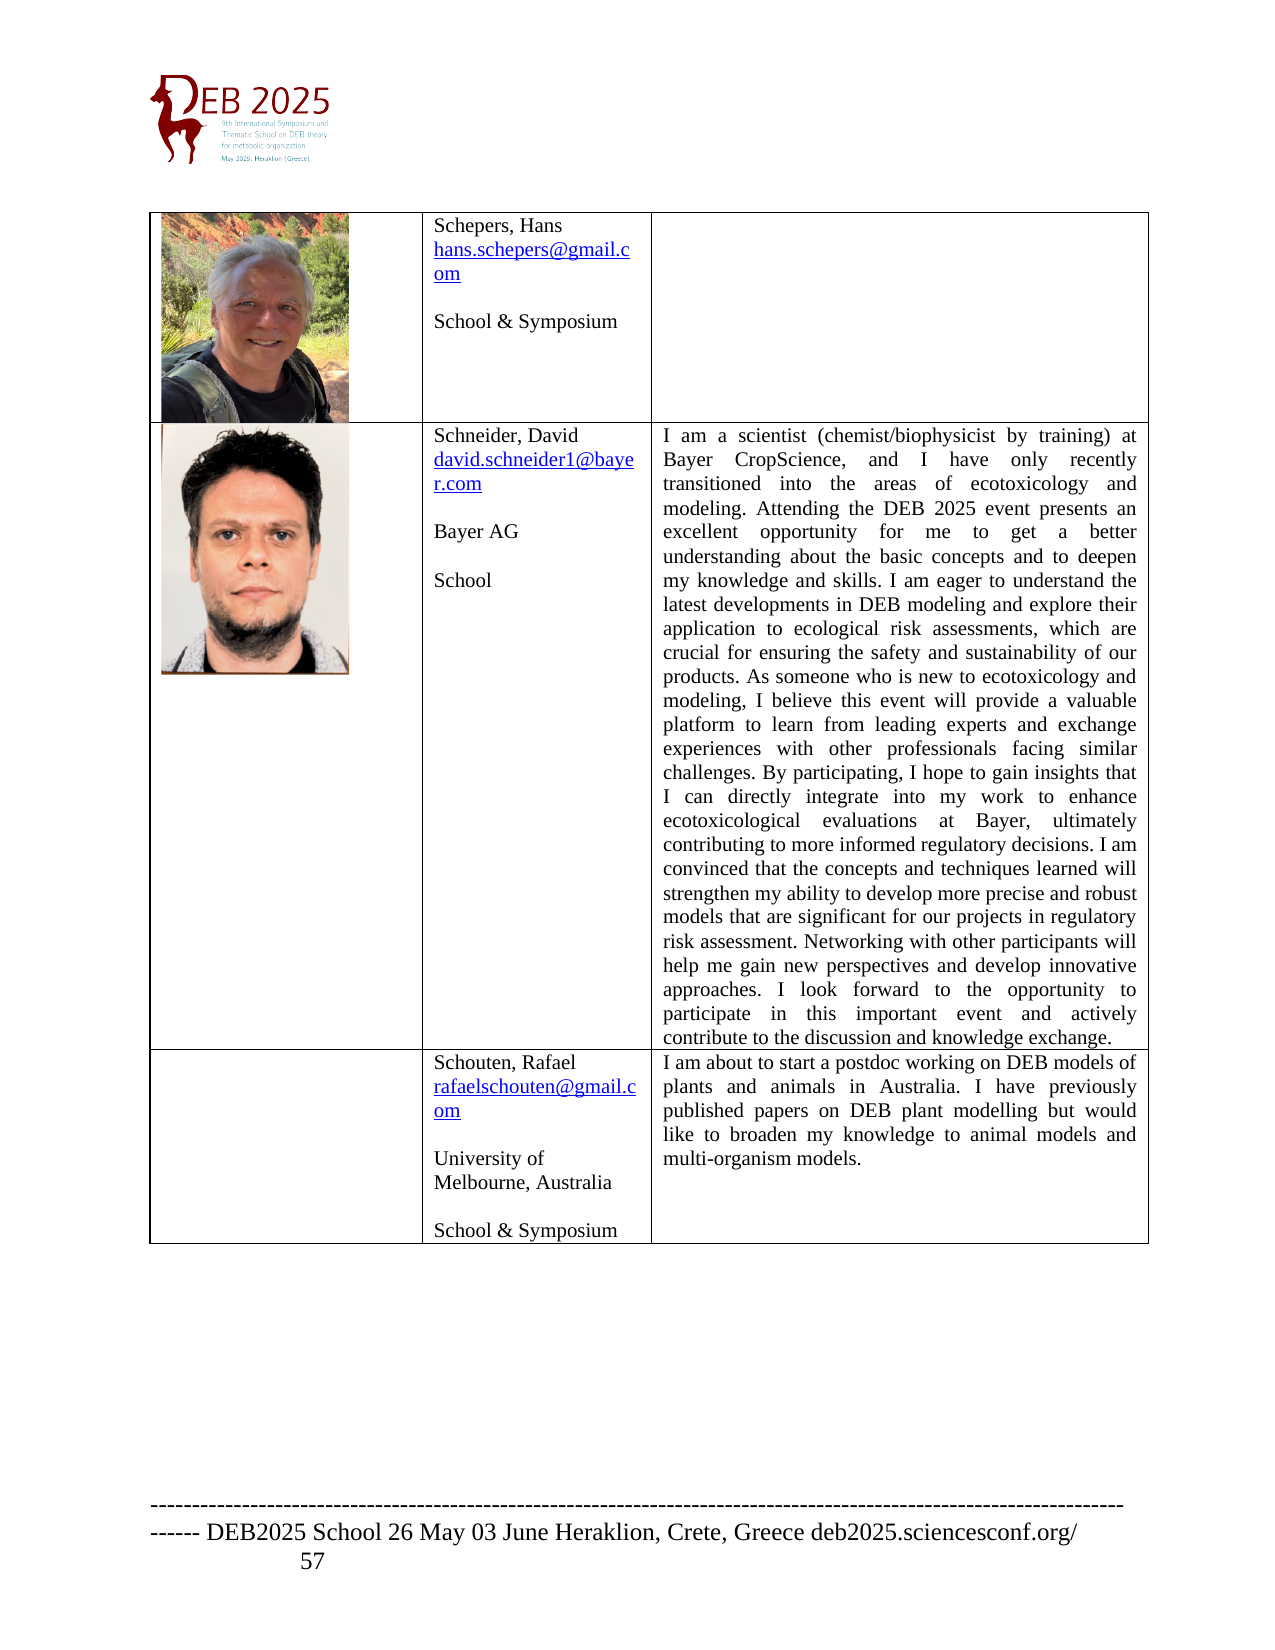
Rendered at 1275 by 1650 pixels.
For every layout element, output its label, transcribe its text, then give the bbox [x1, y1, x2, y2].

table_cell Schepers, Hans hans.schepers@gmail.com School & Symposium [423, 213, 651, 422]
table_cell [652, 213, 1148, 422]
table_cell I am a scientist (chemist/biophysicist by training) at Bayer CropScience, and I have only recently transitioned into the areas of ecotoxicology and modeling. Attending the DEB 2025 event presents an excellent opportunity for me to get a better understanding about the basic concepts and to deepen my knowledge and skills. I am eager to understand the latest developments in DEB modeling and explore their application to ecological risk assessments, which are crucial for ensuring the safety and sustainability of our products. As someone who is new to ecotoxicology and modeling, I believe this event will provide a valuable platform to learn from leading experts and exchange experiences with other professionals facing similar challenges. By participating, I hope to gain insights that I can directly integrate into my work to enhance ecotoxicological evaluations at Bayer, ultimately contributing to more informed regulatory decisions. I am convinced that the concepts and techniques learned will strengthen my ability to develop more precise and robust models that are significant for our projects in regulatory risk assessment. Networking with other participants will help me gain new perspectives and develop innovative approaches. I look forward to the opportunity to participate in this important event and actively contribute to the discussion and knowledge exchange. [652, 423, 1148, 1049]
picture [150, 75, 329, 164]
table_cell Schneider, David david.schneider1@bayer.com Bayer AG School [423, 423, 651, 1049]
picture [161, 213, 350, 675]
table_cell [151, 423, 422, 1049]
table_cell Schouten, Rafael rafaelschouten@gmail.com University of Melbourne, Australia School & Symposium [423, 1050, 651, 1242]
table_cell [349, 213, 422, 422]
table_cell [151, 1050, 422, 1242]
table_cell I am about to start a postdoc working on DEB models of plants and animals in Australia. I have previously published papers on DEB plant modelling but would like to broaden my knowledge to animal models and multi-organism models. [652, 1050, 1148, 1242]
table_cell [151, 213, 161, 422]
